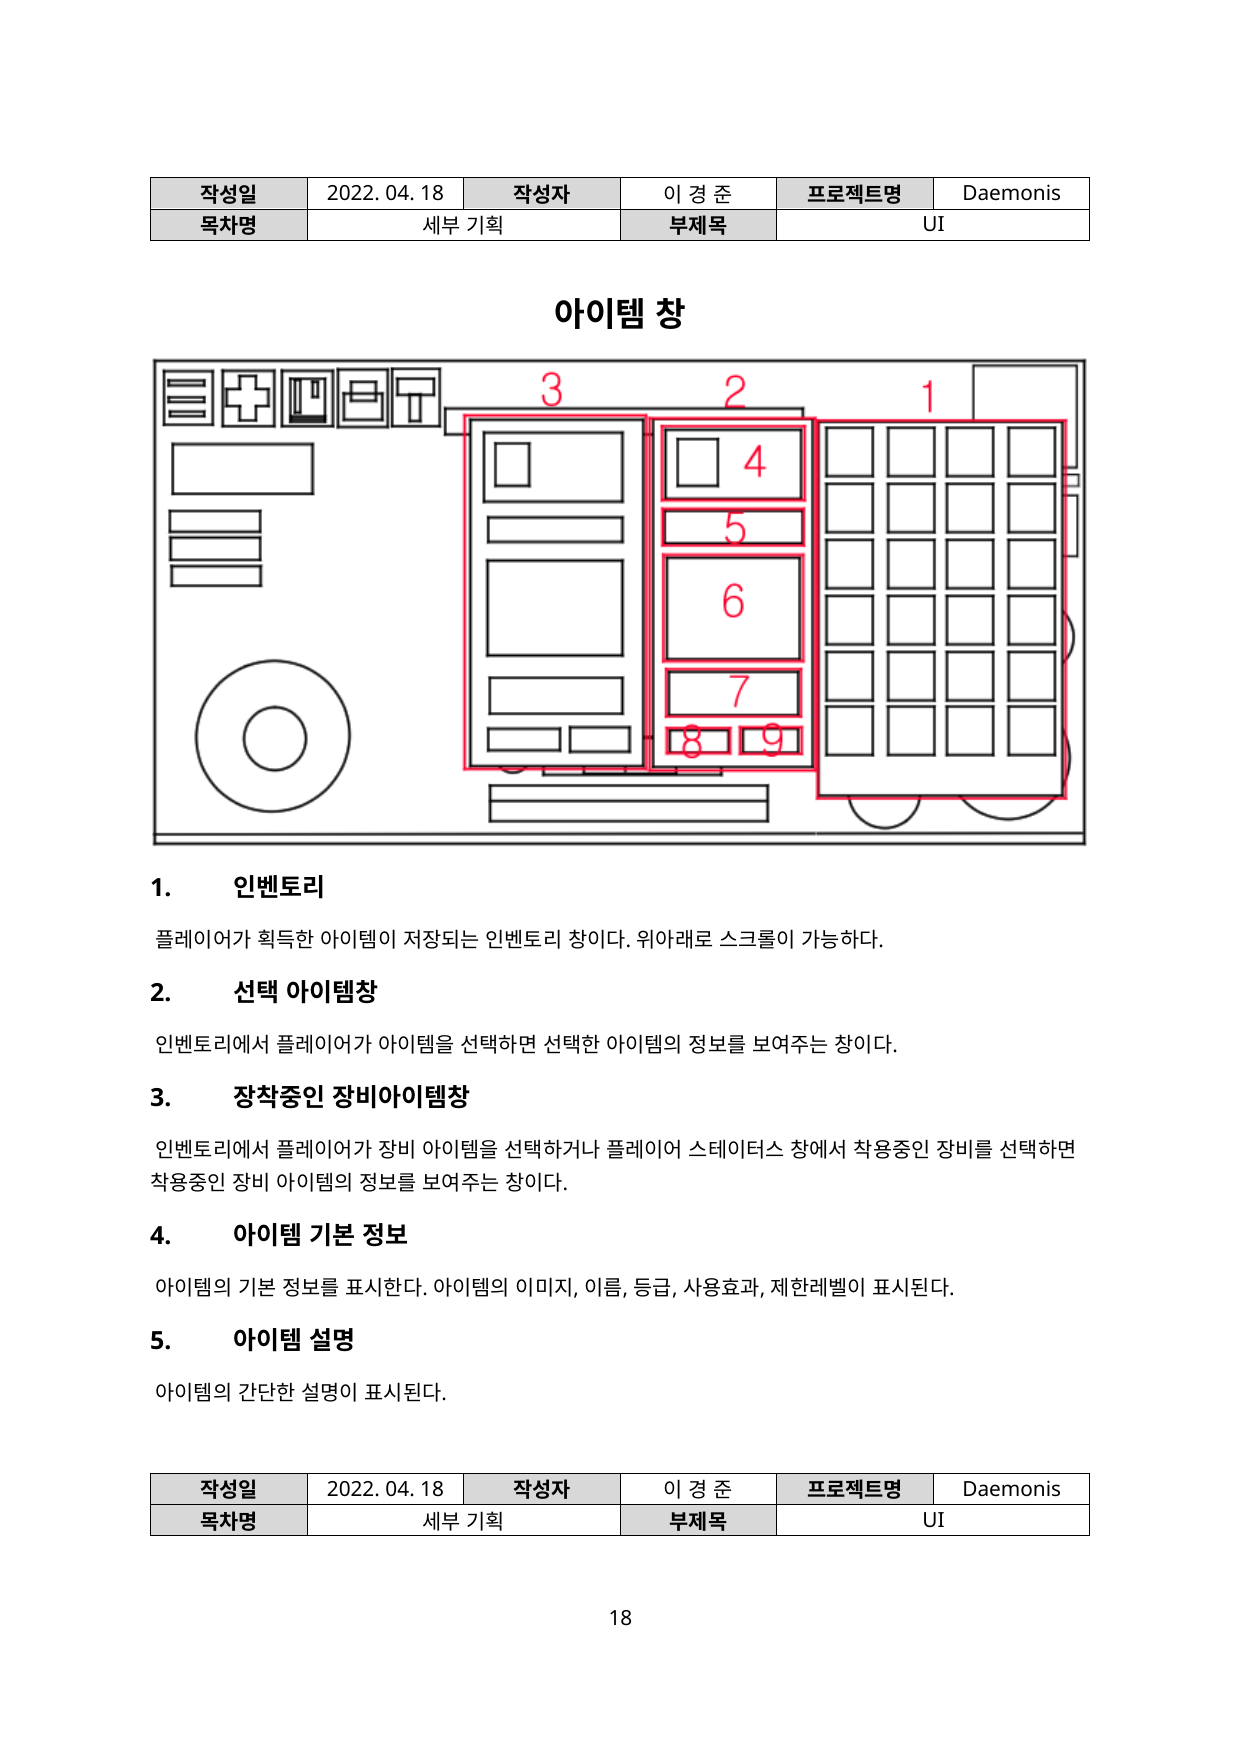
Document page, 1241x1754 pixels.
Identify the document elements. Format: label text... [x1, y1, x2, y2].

table_header 프로젝트명 [777, 1474, 933, 1504]
text 인벤토리에서 플레이어가 장비 아이템을 선택하거나 플레이어 스테이터스 창에서 착용중인 장비를 선택하면 착용중인 장비 아이템의 정보를 보여주는 창이다. [150, 1133, 1090, 1196]
list 선택 아이템창 [150, 972, 1090, 1008]
list 인벤토리 [150, 867, 1090, 903]
text 아이템의 간단한 설명이 표시된다. [150, 1376, 1090, 1406]
table_header 2022. 04. 18 [308, 178, 463, 208]
list 아이템 설명 [150, 1320, 1090, 1356]
table_cell 세부 기획 [308, 1505, 620, 1535]
text 아이템의 기본 정보를 표시한다. 아이템의 이미지, 이름, 등급, 사용효과, 제한레벨이 표시된다. [150, 1271, 1090, 1301]
text 플레이어가 획득한 아이템이 저장되는 인벤토리 창이다. 위아래로 스크롤이 가능하다. [150, 923, 1090, 953]
table_cell 목차명 [151, 1505, 307, 1535]
table_header 작성자 [464, 178, 620, 208]
list 아이템 기본 정보 [150, 1215, 1090, 1251]
table_header 프로젝트명 [777, 178, 933, 208]
table_header Daemonis [934, 178, 1089, 208]
table_cell 목차명 [151, 210, 307, 240]
table_cell 부제목 [621, 1505, 776, 1535]
table_header 이 경 준 [621, 178, 776, 208]
table_cell 세부 기획 [308, 210, 620, 240]
table_header 2022. 04. 18 [308, 1474, 463, 1504]
picture [150, 356, 1091, 849]
table_header Daemonis [934, 1474, 1089, 1504]
table_cell UI [777, 1505, 1089, 1535]
text 인벤토리에서 플레이어가 아이템을 선택하면 선택한 아이템의 정보를 보여주는 창이다. [150, 1028, 1090, 1058]
table_header 이 경 준 [621, 1474, 776, 1504]
table_header 작성일 [151, 1474, 307, 1504]
table_cell UI [777, 210, 1089, 240]
text 아이템 창 [150, 288, 1090, 336]
list 장착중인 장비아이템창 [150, 1077, 1090, 1114]
table_cell 부제목 [621, 210, 776, 240]
table_header 작성자 [464, 1474, 620, 1504]
table_header 작성일 [151, 178, 307, 208]
